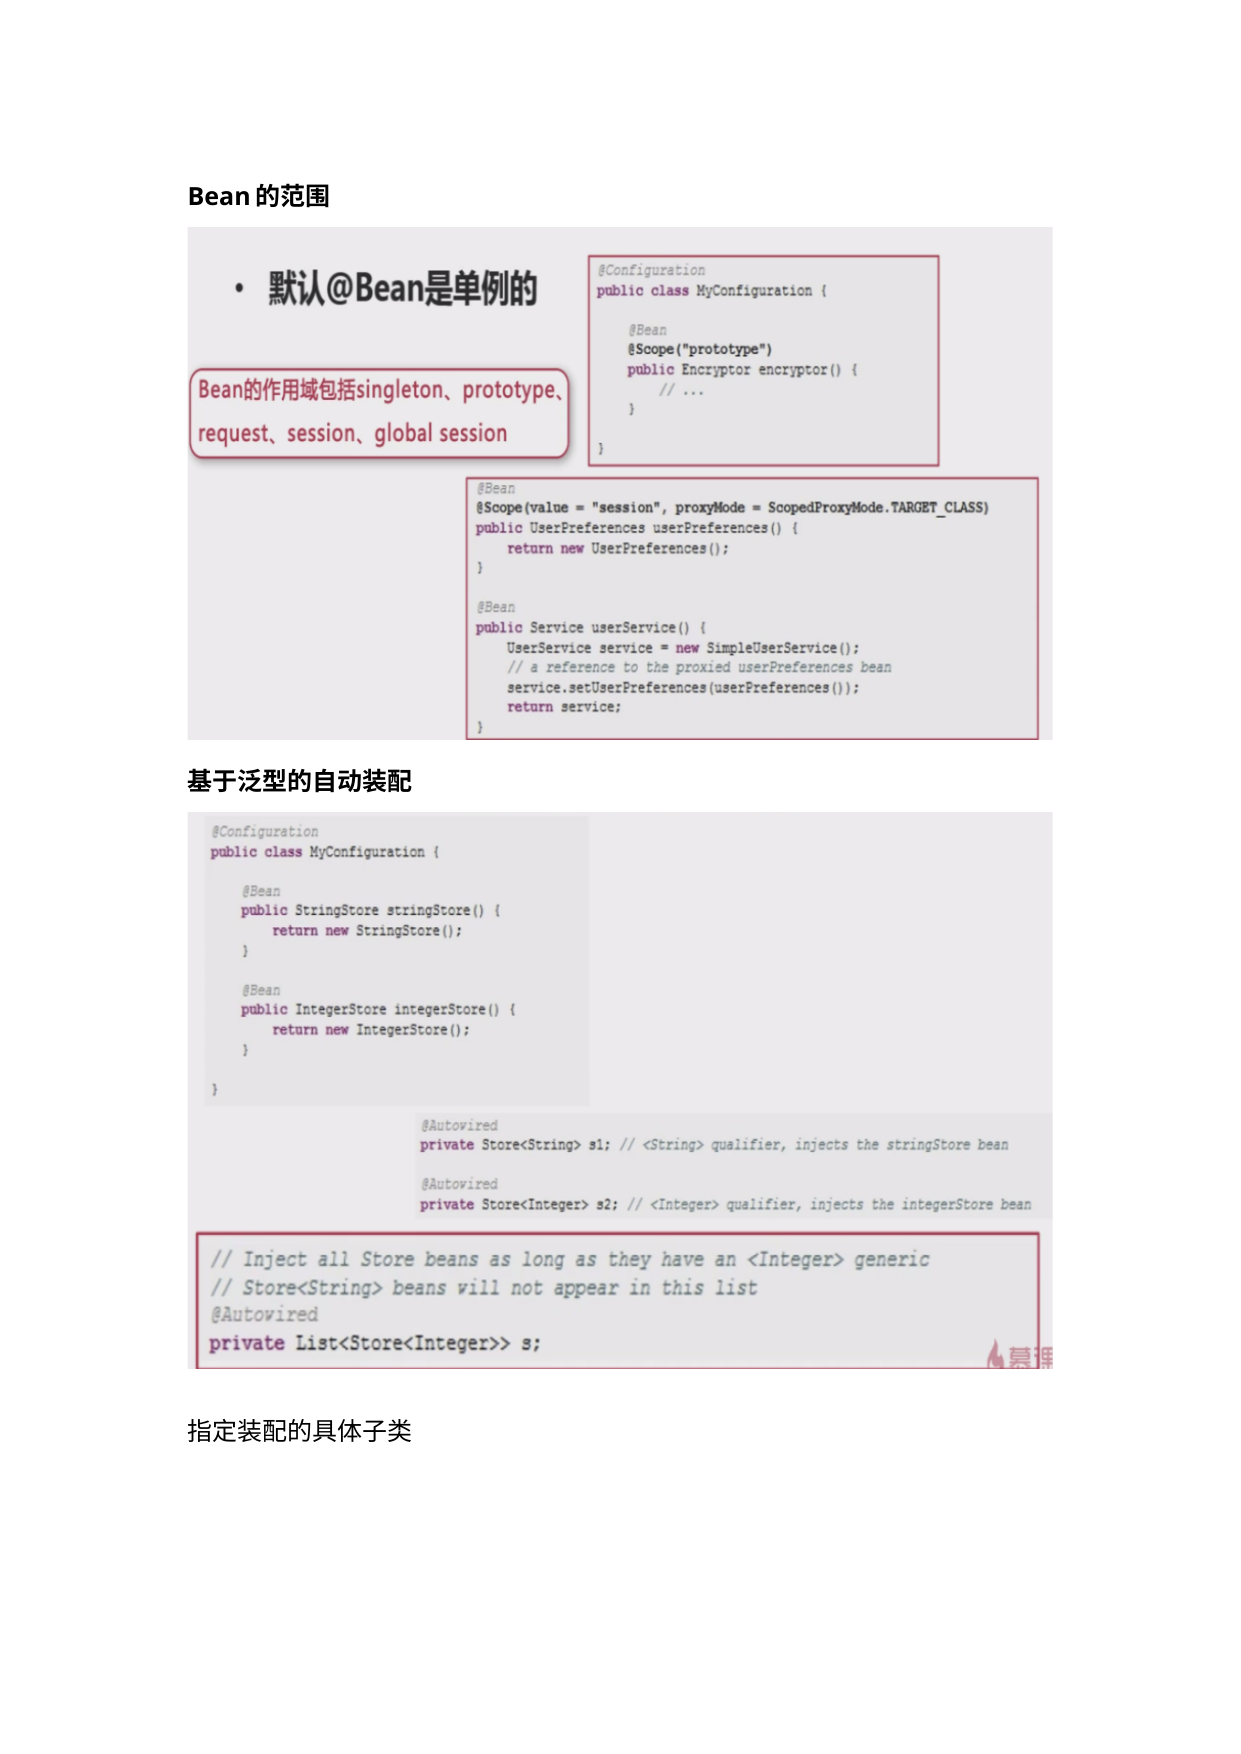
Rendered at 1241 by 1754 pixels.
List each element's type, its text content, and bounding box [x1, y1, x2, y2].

subtitle 基于泛型的自动装配 [187, 747, 1053, 812]
picture [187, 812, 1053, 1369]
picture [187, 227, 1053, 740]
subtitle Bean的范围 [187, 162, 1053, 227]
text 指定装配的具体子类 [187, 1397, 1053, 1462]
